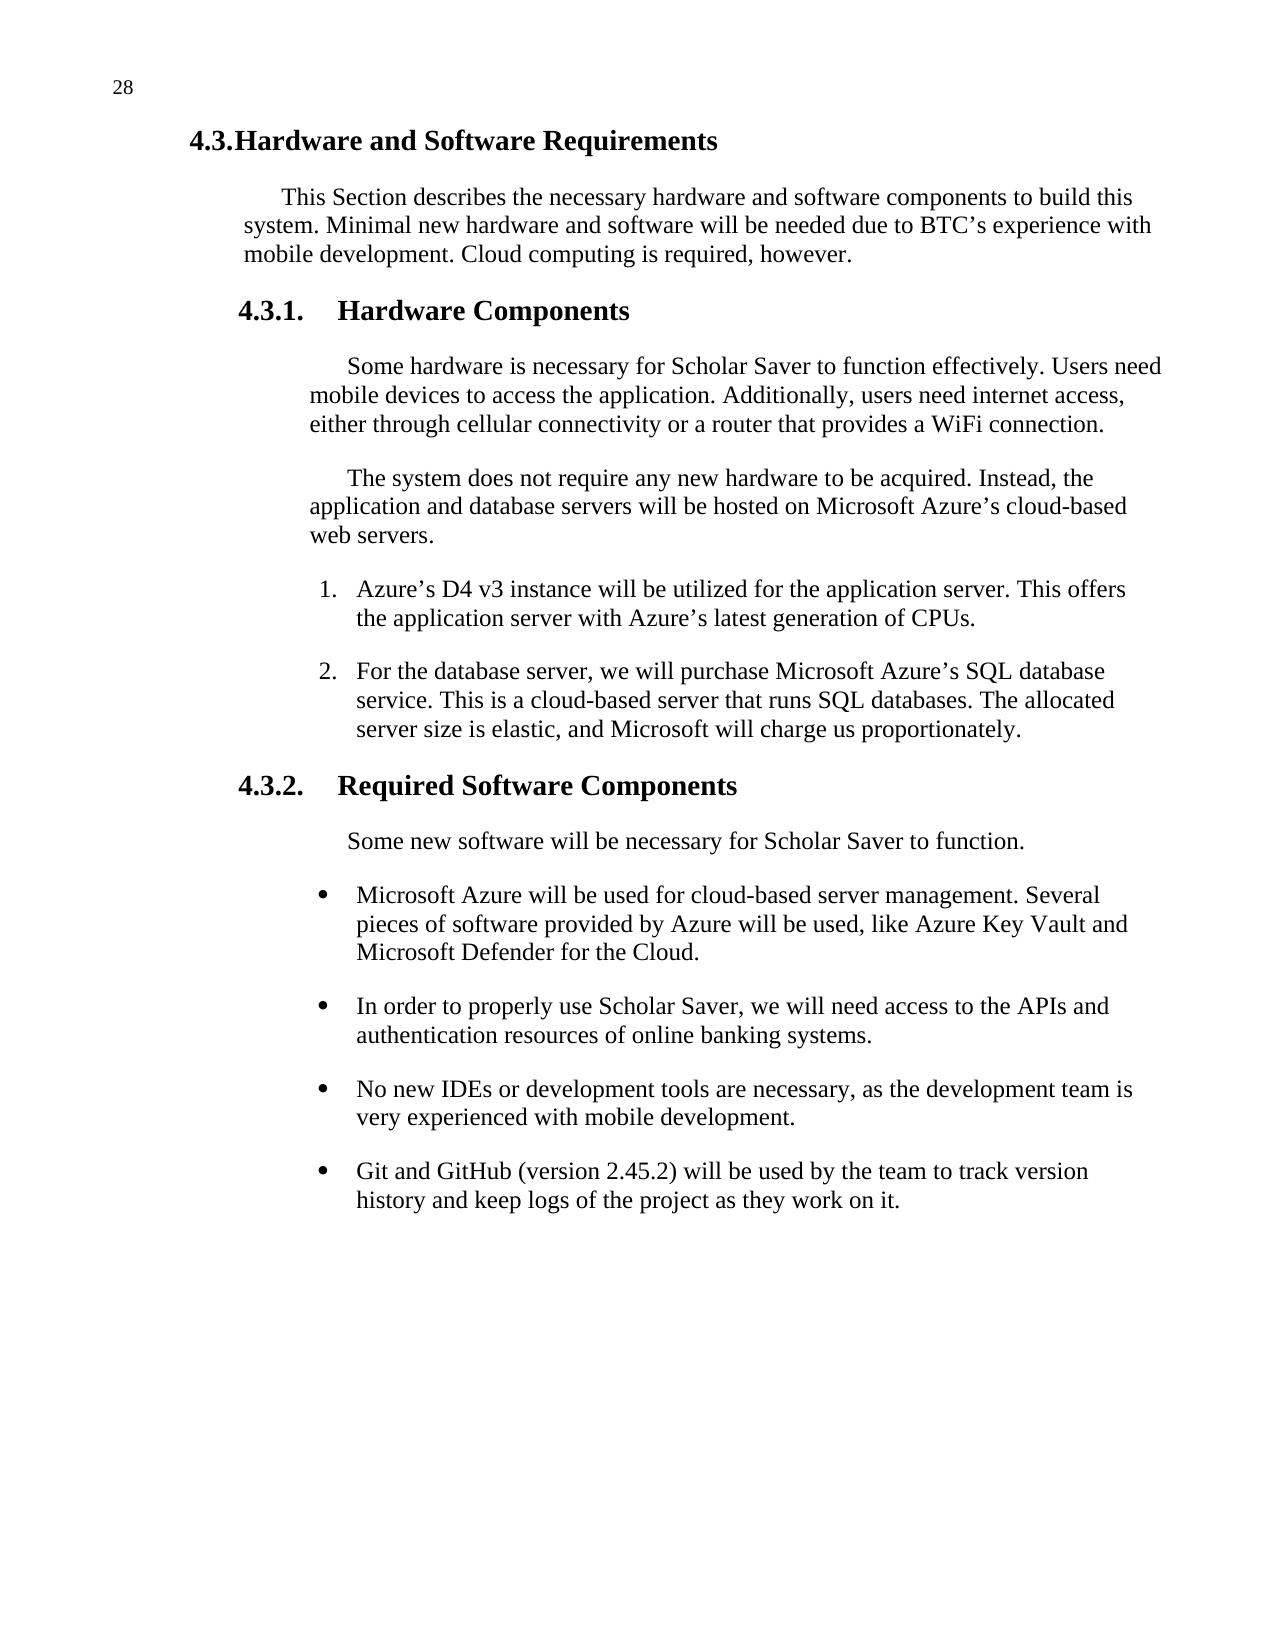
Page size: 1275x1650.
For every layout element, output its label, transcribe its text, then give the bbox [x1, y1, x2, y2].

text This Section describes the necessary hardware and software components to build this system. Minimal new hardware and software will be needed due to BTC’s experience with mobile development. Cloud computing is required, however. [244, 182, 1162, 268]
text The system does not require any new hardware to be acquired. Instead, the application and database servers will be hosted on Microsoft Azure’s cloud-based web servers. [309, 463, 1162, 549]
list Azure’s D4 v3 instance will be utilized for the application server. This offers the application server with Azure’s latest generation of CPUs. [319, 574, 1162, 631]
list Git and GitHub (version 2.45.2) will be used by the team to track version history and keep logs of the project as they work on it. [319, 1156, 1162, 1214]
list Required Software Components [238, 768, 1162, 801]
list No new IDEs or development tools are necessary, as the development team is very experienced with mobile development. [319, 1074, 1162, 1131]
subtitle Hardware and Software Requirements [189, 123, 1162, 157]
list Hardware Components [238, 293, 1162, 326]
list Microsoft Azure will be used for cloud-based server management. Several pieces of software provided by Azure will be used, like Azure Key Vault and Microsoft Defender for the Cloud. [319, 880, 1162, 966]
list In order to properly use Scholar Saver, we will need access to the APIs and authentication resources of online banking systems. [319, 991, 1162, 1049]
text Some new software will be necessary for Scholar Saver to function. [309, 826, 1162, 855]
text Some hardware is necessary for Scholar Saver to function effectively. Users need mobile devices to access the application. Additionally, users need internet access, either through cellular connectivity or a router that provides a WiFi connection. [309, 351, 1162, 438]
list For the database server, we will purchase Microsoft Azure’s SQL database service. This is a cloud-based server that runs SQL databases. The allocated server size is elastic, and Microsoft will charge us proportionately. [319, 656, 1162, 743]
